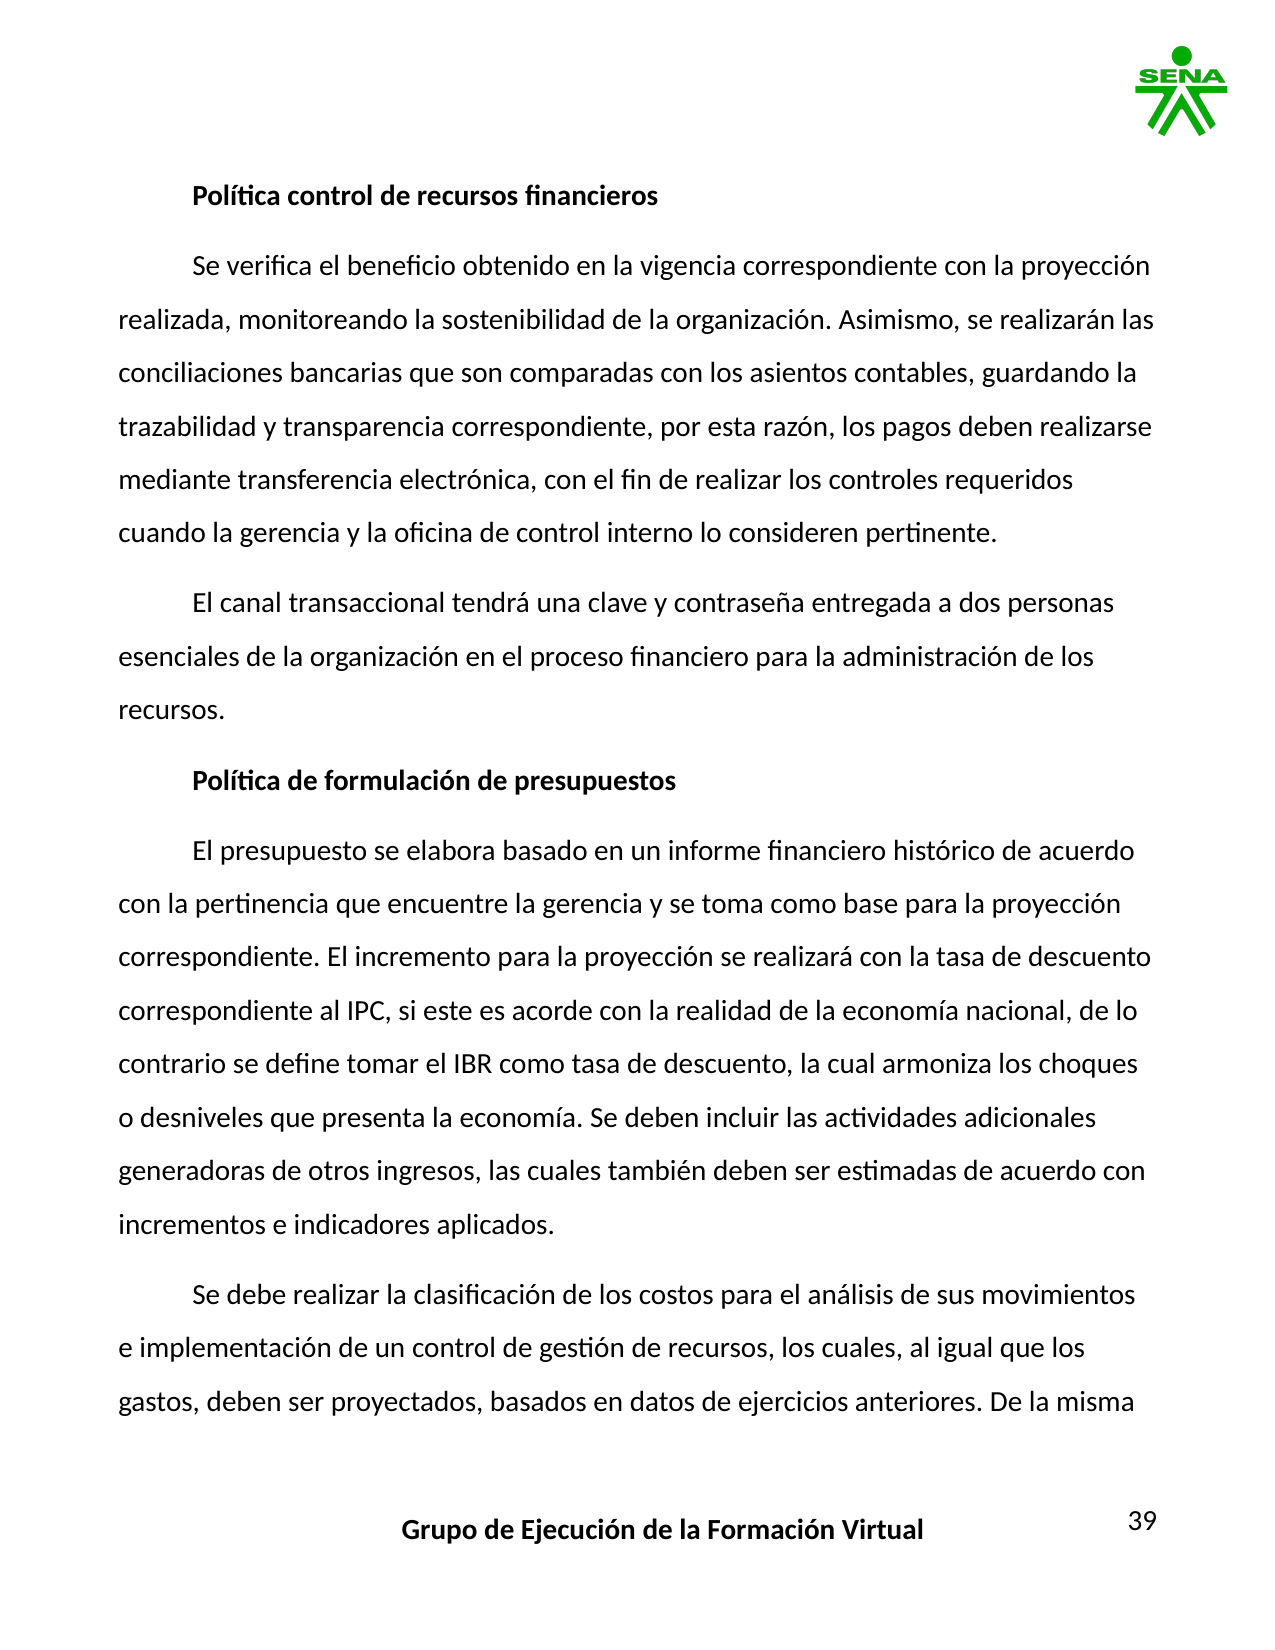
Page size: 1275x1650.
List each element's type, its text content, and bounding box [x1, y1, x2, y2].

picture [1135, 46, 1228, 136]
text Política control de recursos financieros [118, 177, 1157, 213]
text Se verifica el beneficio obtenido en la vigencia correspondiente con la proyección realizada, monitoreando la sostenibilidad de la organización. Asimismo, se realizarán las conciliaciones bancarias que son comparadas con los asientos contables, guardando la trazabilidad y transparencia correspondiente, por esta razón, los pagos deben realizarse mediante transferencia electrónica, con el fin de realizar los controles requeridos cuando la gerencia y la oficina de control interno lo consideren pertinente. [118, 247, 1157, 550]
text El canal transaccional tendrá una clave y contraseña entregada a dos personas esenciales de la organización en el proceso financiero para la administración de los recursos. [118, 584, 1157, 727]
text El presupuesto se elabora basado en un informe financiero histórico de acuerdo con la pertinencia que encuentre la gerencia y se toma como base para la proyección correspondiente. El incremento para la proyección se realizará con la tasa de descuento correspondiente al IPC, si este es acorde con la realidad de la economía nacional, de lo contrario se define tomar el IBR como tasa de descuento, la cual armoniza los choques o desniveles que presenta la economía. Se deben incluir las actividades adicionales generadoras de otros ingresos, las cuales también deben ser estimadas de acuerdo con incrementos e indicadores aplicados. [118, 832, 1157, 1241]
text Política de formulación de presupuestos [118, 762, 1157, 797]
